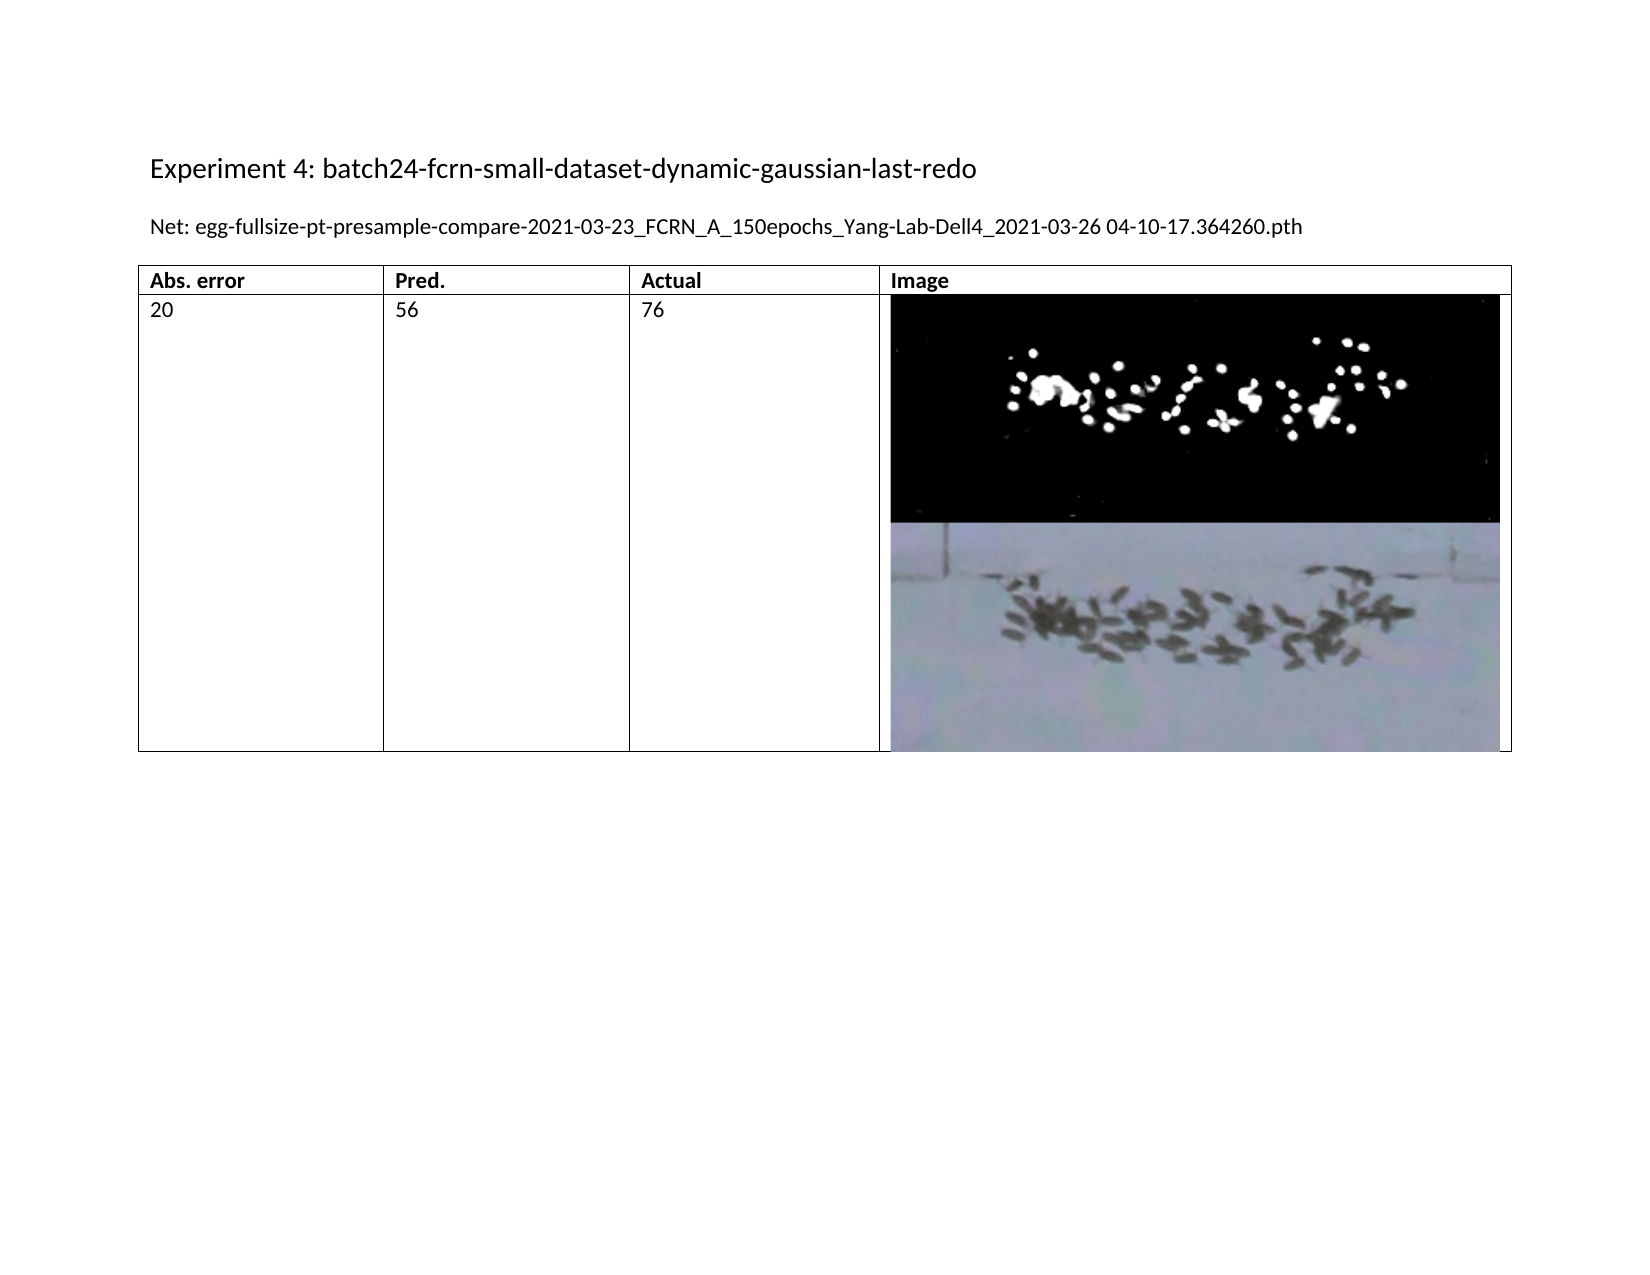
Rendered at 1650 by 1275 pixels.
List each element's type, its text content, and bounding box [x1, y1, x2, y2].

table_cell 20 [139, 295, 383, 751]
text Experiment 4: batch24-fcrn-small-dataset-dynamic-gaussian-last-redo [150, 150, 1500, 186]
text Net: egg-fullsize-pt-presample-compare-2021-03-23_FCRN_A_150epochs_Yang-Lab-Dell4_2021-03-26 04-10-17.364260.pth [150, 212, 1500, 240]
table_header Pred. [384, 266, 629, 294]
table_cell 76 [630, 295, 879, 751]
table_cell 56 [384, 295, 629, 751]
table_cell [880, 295, 890, 751]
table_header Abs. error [139, 266, 383, 294]
table_header Image [880, 266, 1511, 294]
table_cell [1500, 295, 1511, 751]
picture [890, 295, 1500, 752]
table_header Actual [630, 266, 879, 294]
